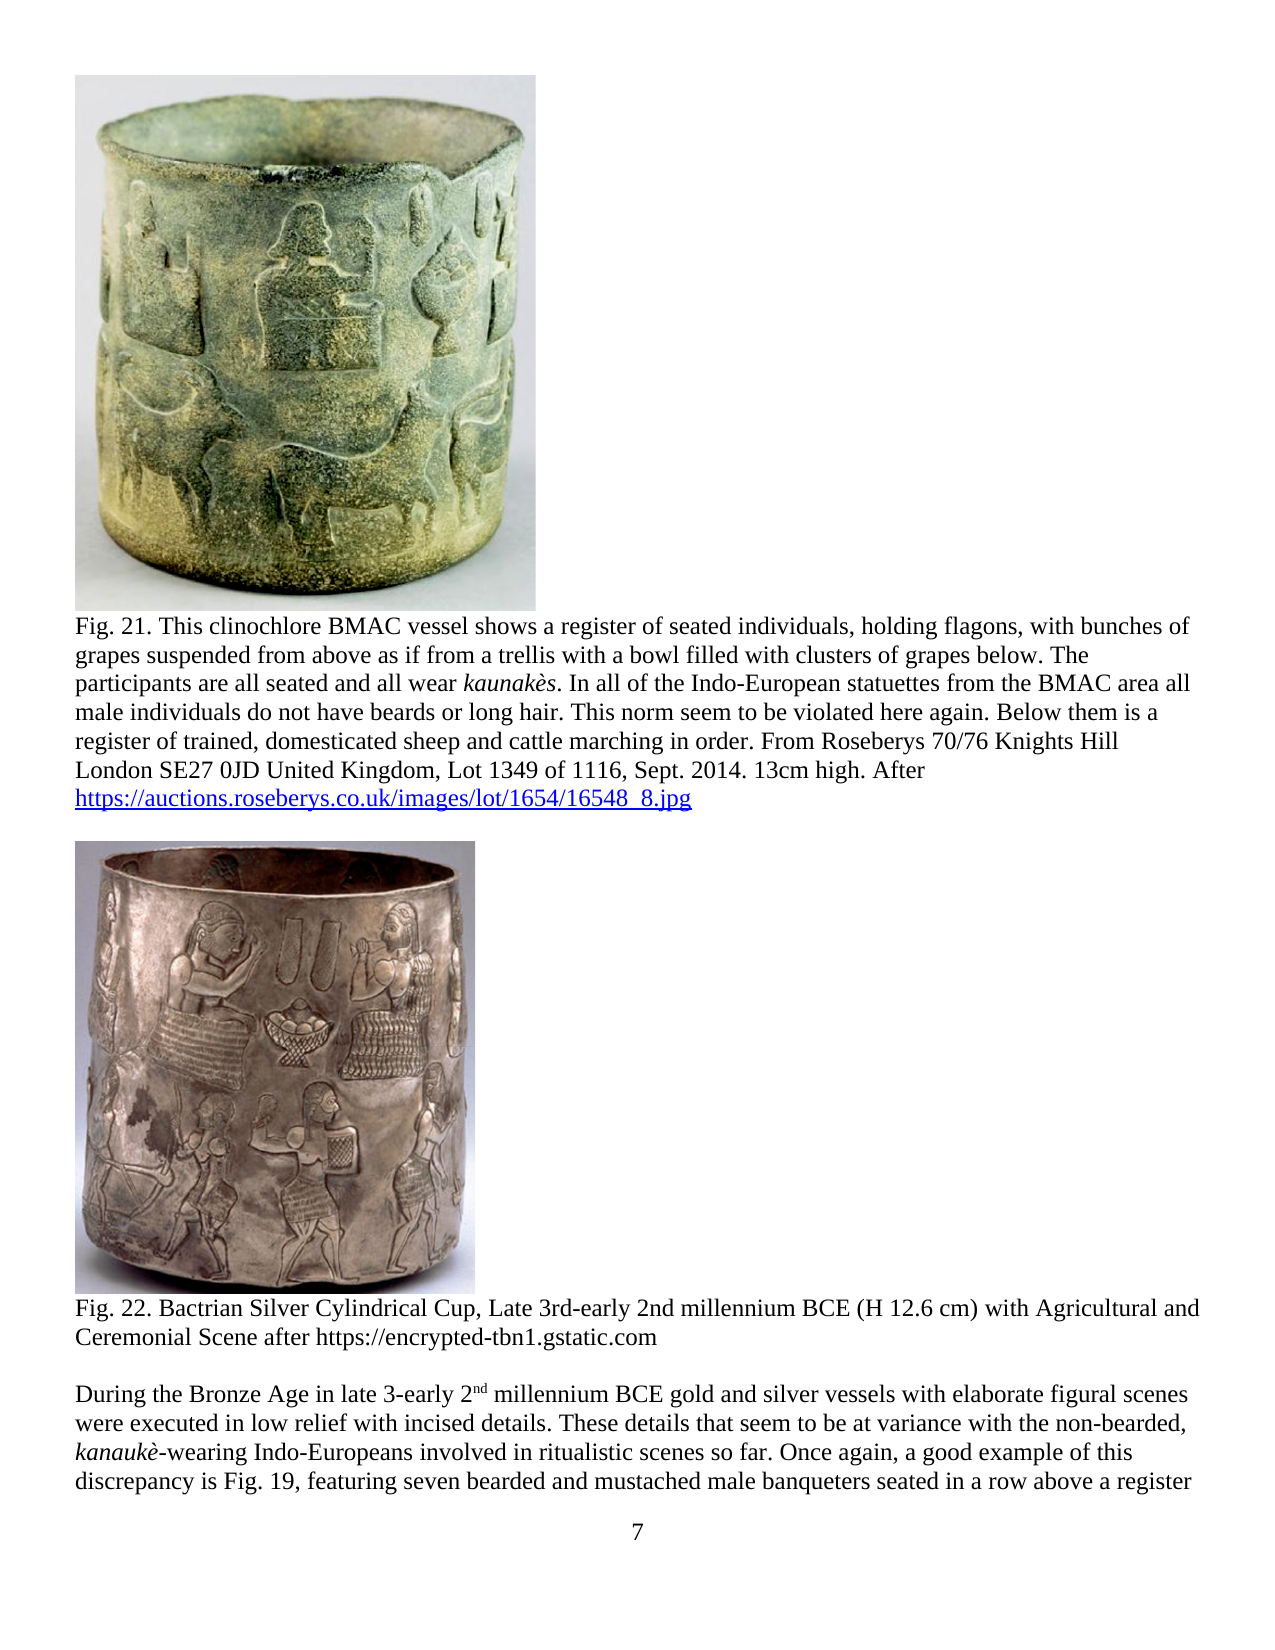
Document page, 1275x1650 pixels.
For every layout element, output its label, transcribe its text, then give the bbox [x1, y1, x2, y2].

text Fig. 21. This clinochlore BMAC vessel shows a register of seated individuals, holding flagons, with bunches of grapes suspended from above as if from a trellis with a bowl filled with clusters of grapes below. The participants are all seated and all wear kaunakès. In all of the Indo-European statuettes from the BMAC area all male individuals do not have beards or long hair. This norm seem to be violated here again. Below them is a register of trained, domesticated sheep and cattle marching in order. From Roseberys 70/76 Knights Hill London SE27 0JD United Kingdom, Lot 1349 of 1116, Sept. 2014. 13cm high. After https://auctions.roseberys.co.uk/images/lot/1654/16548_8.jpg [75, 611, 1200, 812]
picture [75, 75, 536, 611]
list Fig. 22. Bactrian Silver Cylindrical Cup, Late 3rd-early 2nd millennium BCE (H 12.6 cm) with Agricultural and Ceremonial Scene after https://encrypted-tbn1.gstatic.com [75, 1293, 1200, 1351]
picture [75, 841, 476, 1294]
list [75, 1379, 1200, 1494]
